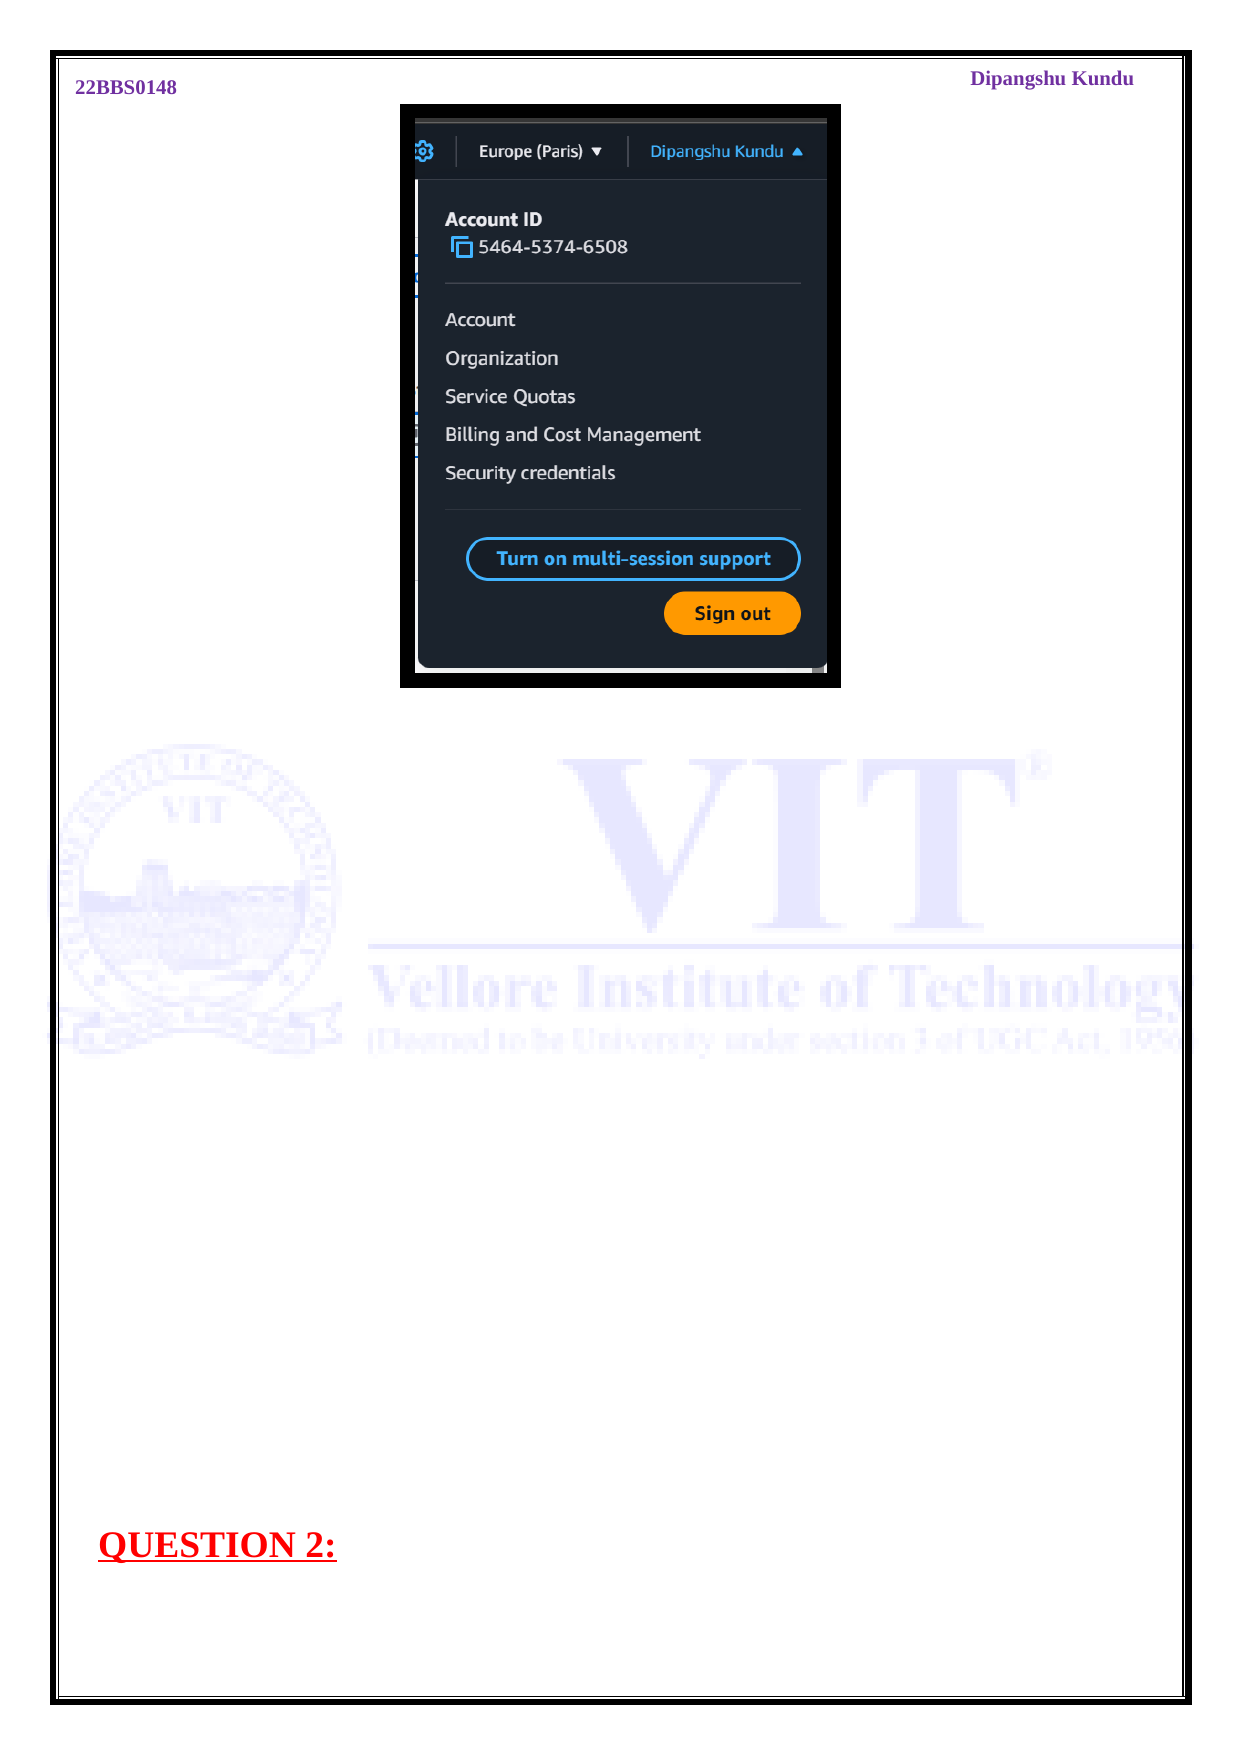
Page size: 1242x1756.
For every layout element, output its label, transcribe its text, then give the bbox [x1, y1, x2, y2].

picture [415, 118, 827, 673]
text QUESTION 2: [98, 1523, 1167, 1566]
